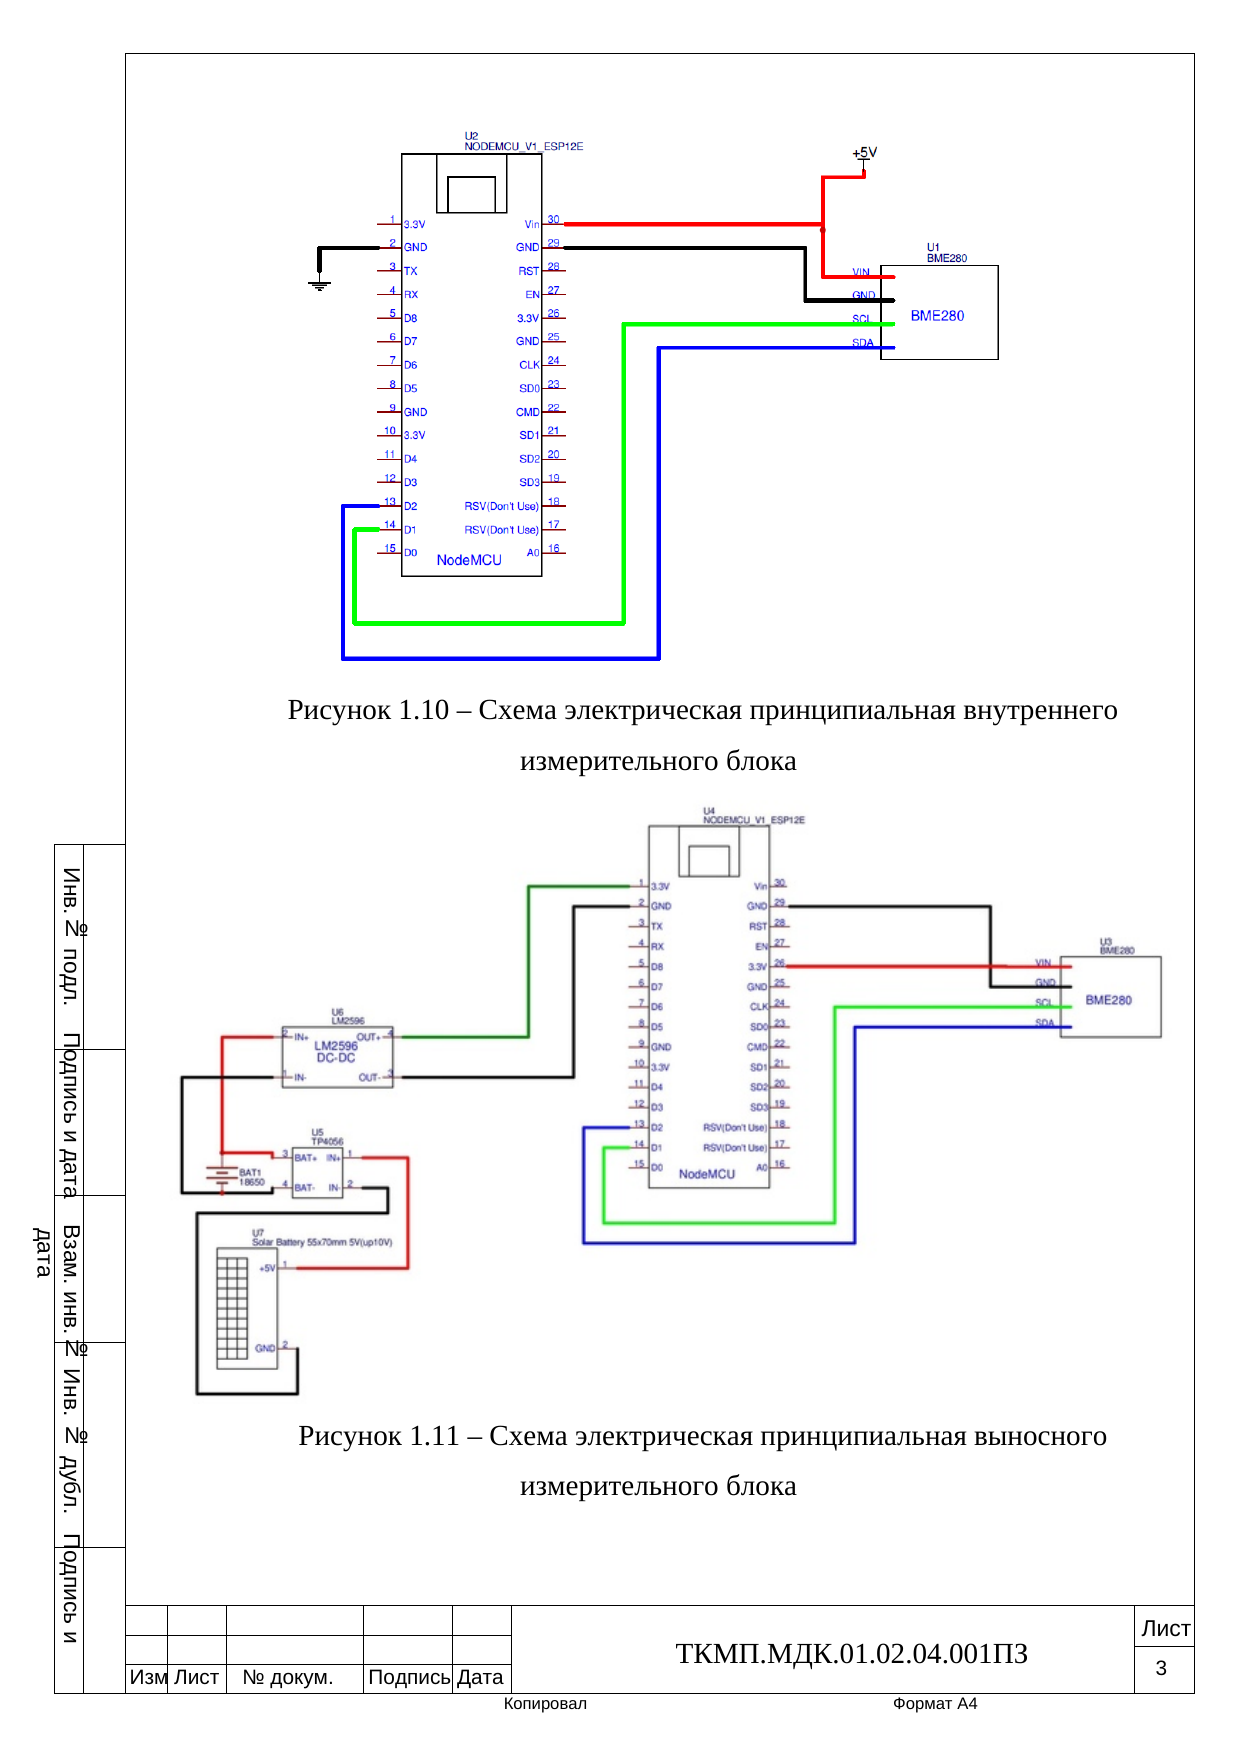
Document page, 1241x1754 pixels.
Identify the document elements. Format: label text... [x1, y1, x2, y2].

text Рисунок 1.10 – Схема электрическая принципиальная внутреннего измерительного блока [165, 692, 1152, 776]
picture [165, 793, 1173, 1404]
picture [288, 118, 1029, 678]
text Рисунок 1.11 – Схема электрическая принципиальная выносного измерительного блока [165, 1418, 1152, 1502]
